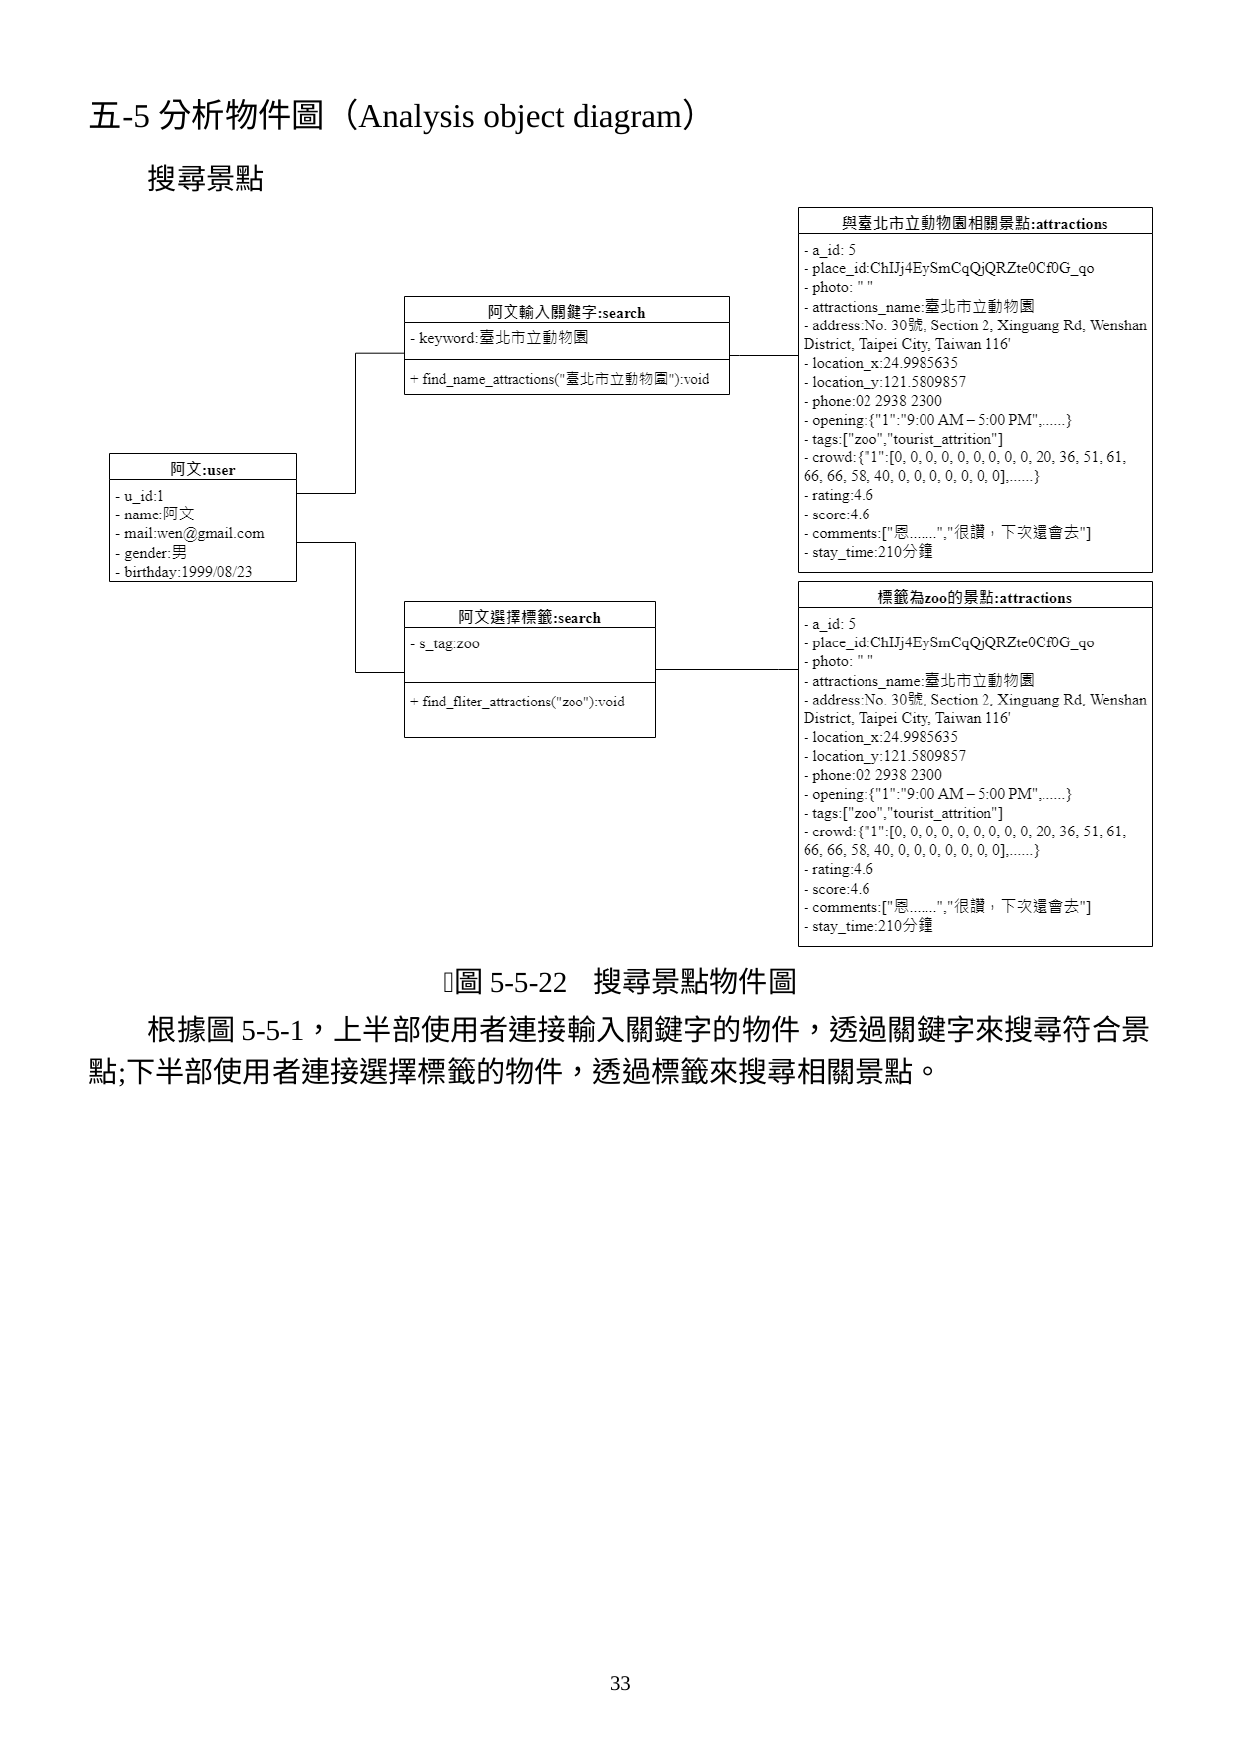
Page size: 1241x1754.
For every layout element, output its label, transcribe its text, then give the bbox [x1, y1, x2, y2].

text 根據圖5-5-1，上半部使用者連接輸入關鍵字的物件，透過關鍵字來搜尋符合景點;下半部使用者連接選擇標籤的物件，透過標籤來搜尋相關景點。 [89, 1006, 1152, 1091]
picture [99, 197, 1162, 959]
subtitle 分析物件圖（Analysis object diagram） [89, 89, 1152, 137]
text 搜尋景點 [89, 156, 1152, 198]
